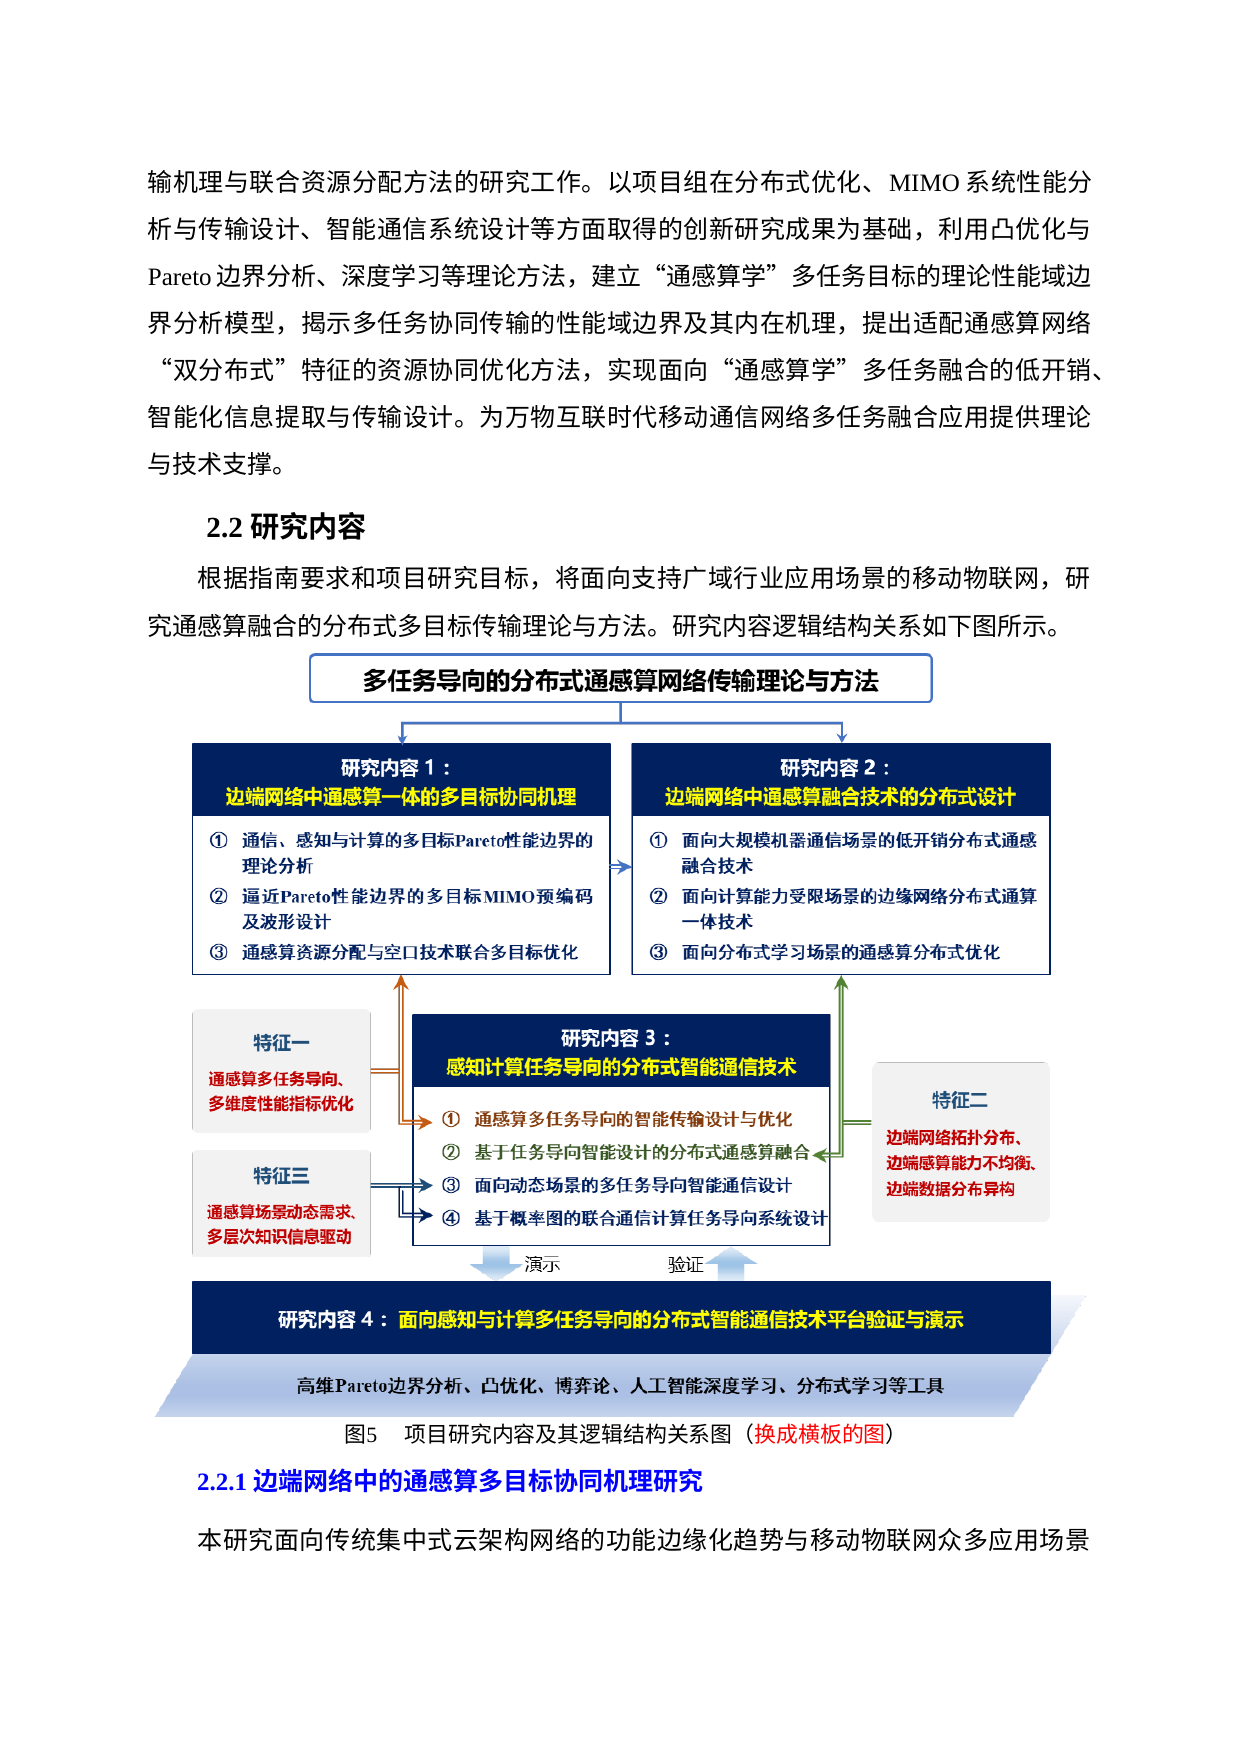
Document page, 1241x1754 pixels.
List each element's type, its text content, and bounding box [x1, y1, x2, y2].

text 根据指南要求和项目研究目标，将面向支持广域行业应用场景的移动物联网，研究通感算融合的分布式多目标传输理论与方法。研究内容逻辑结构关系如下图所示。 [148, 559, 1092, 642]
list 项目研究内容及其逻辑结构关系图（换成横板的图） [159, 1417, 1092, 1449]
text 2.2.1 边端网络中的通感算多目标协同机理研究 [148, 1461, 1092, 1497]
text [148, 162, 1092, 481]
text 2.2 研究内容 [148, 504, 1092, 546]
picture [154, 653, 1086, 1417]
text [148, 1521, 1092, 1557]
